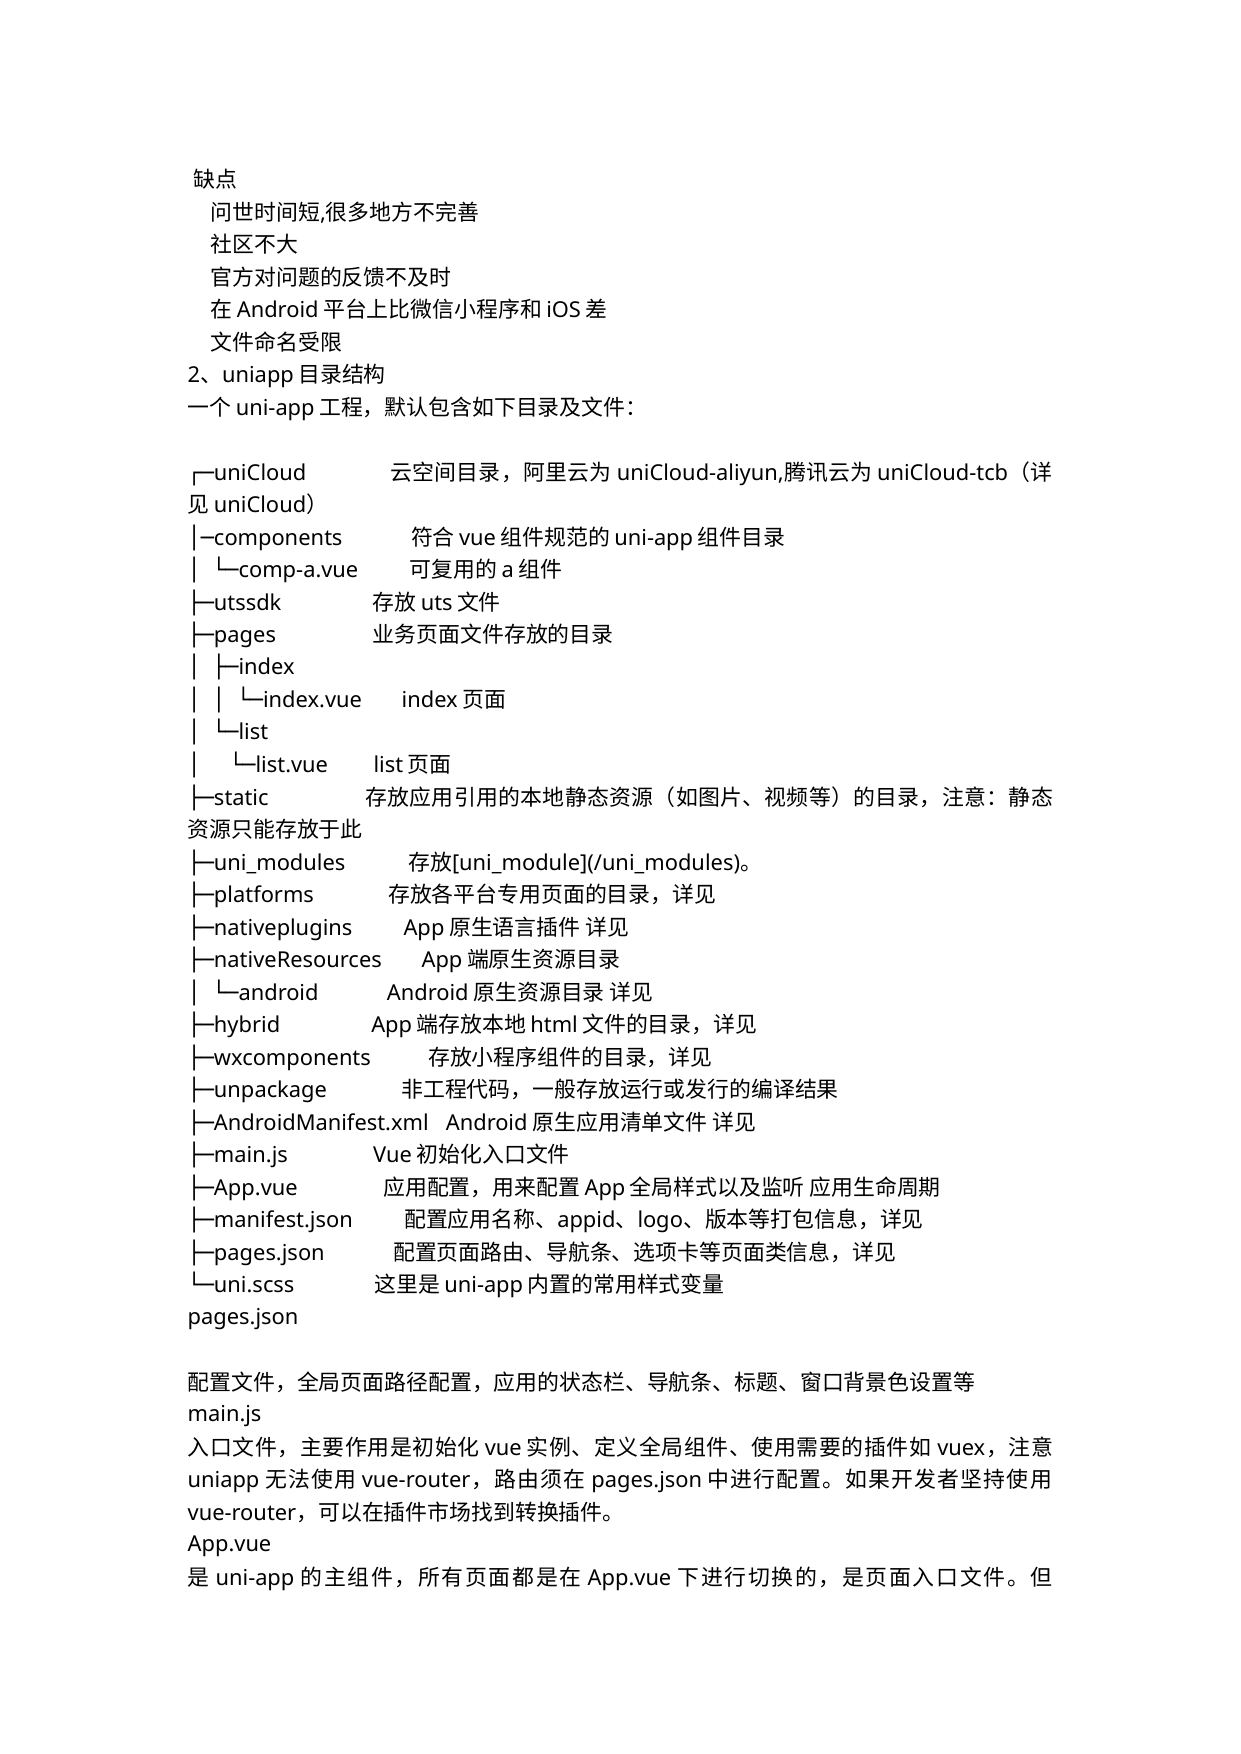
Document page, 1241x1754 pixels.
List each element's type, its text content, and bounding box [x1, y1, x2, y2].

text 入口文件，主要作用是初始化vue实例、定义全局组件、使用需要的插件如 vuex，注意uniapp无法使用vue-router，路由须在pages.json中进行配置。如果开发者坚持使用vue-router，可以在插件市场找到转换插件。 [187, 1429, 1053, 1527]
text ├─platforms 存放各平台专用页面的目录，详见 [187, 877, 1053, 909]
text 社区不大 [187, 227, 1053, 259]
text ├─unpackage 非工程代码，一般存放运行或发行的编译结果 [187, 1072, 1053, 1104]
text ├─pages 业务页面文件存放的目录 [187, 617, 1053, 649]
text 官方对问题的反馈不及时 [187, 259, 1053, 292]
text ├─AndroidManifest.xml Android原生应用清单文件 详见 [187, 1104, 1053, 1137]
text 配置文件，全局页面路径配置，应用的状态栏、导航条、标题、窗口背景色设置等 [187, 1364, 1053, 1397]
text ┌─uniCloud 云空间目录，阿里云为uniCloud-aliyun,腾讯云为uniCloud-tcb（详见uniCloud） [187, 454, 1053, 519]
text 缺点 [187, 162, 1053, 194]
text │ └─list [187, 714, 1053, 747]
text ├─uni_modules 存放[uni_module](/uni_modules)。 [187, 844, 1053, 877]
text ├─hybrid App端存放本地html文件的目录，详见 [187, 1007, 1053, 1039]
text 2、uniapp目录结构 [187, 357, 1053, 389]
text │ │ └─index.vue index页面 [187, 682, 1053, 714]
text App.vue [187, 1527, 1053, 1559]
text 问世时间短,很多地方不完善 [187, 194, 1053, 227]
text ├─static 存放应用引用的本地静态资源（如图片、视频等）的目录，注意：静态资源只能存放于此 [187, 779, 1053, 844]
text 文件命名受限 [187, 324, 1053, 357]
text 一个uni-app工程，默认包含如下目录及文件： [187, 389, 1053, 422]
text ├─wxcomponents 存放小程序组件的目录，详见 [187, 1039, 1053, 1072]
text └─uni.scss 这里是uni-app内置的常用样式变量 [187, 1267, 1053, 1299]
text main.js [187, 1397, 1053, 1429]
text 在Android平台上比微信小程序和iOS差 [187, 292, 1053, 324]
text │─components 符合vue组件规范的uni-app组件目录 [187, 519, 1053, 552]
text │ └─android Android原生资源目录 详见 [187, 974, 1053, 1007]
text pages.json [187, 1299, 1053, 1332]
text ├─utssdk 存放uts文件 [187, 584, 1053, 617]
text ├─pages.json 配置页面路由、导航条、选项卡等页面类信息，详见 [187, 1234, 1053, 1267]
text ├─App.vue 应用配置，用来配置App全局样式以及监听 应用生命周期 [187, 1169, 1053, 1202]
text │ └─list.vue list页面 [187, 747, 1053, 779]
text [187, 1559, 1053, 1592]
text ├─main.js Vue初始化入口文件 [187, 1137, 1053, 1169]
text │ └─comp-a.vue 可复用的a组件 [187, 552, 1053, 584]
text ├─manifest.json 配置应用名称、appid、logo、版本等打包信息，详见 [187, 1202, 1053, 1234]
text ├─nativeplugins App原生语言插件 详见 [187, 909, 1053, 942]
text │ ├─index [187, 649, 1053, 682]
text ├─nativeResources App端原生资源目录 [187, 942, 1053, 974]
